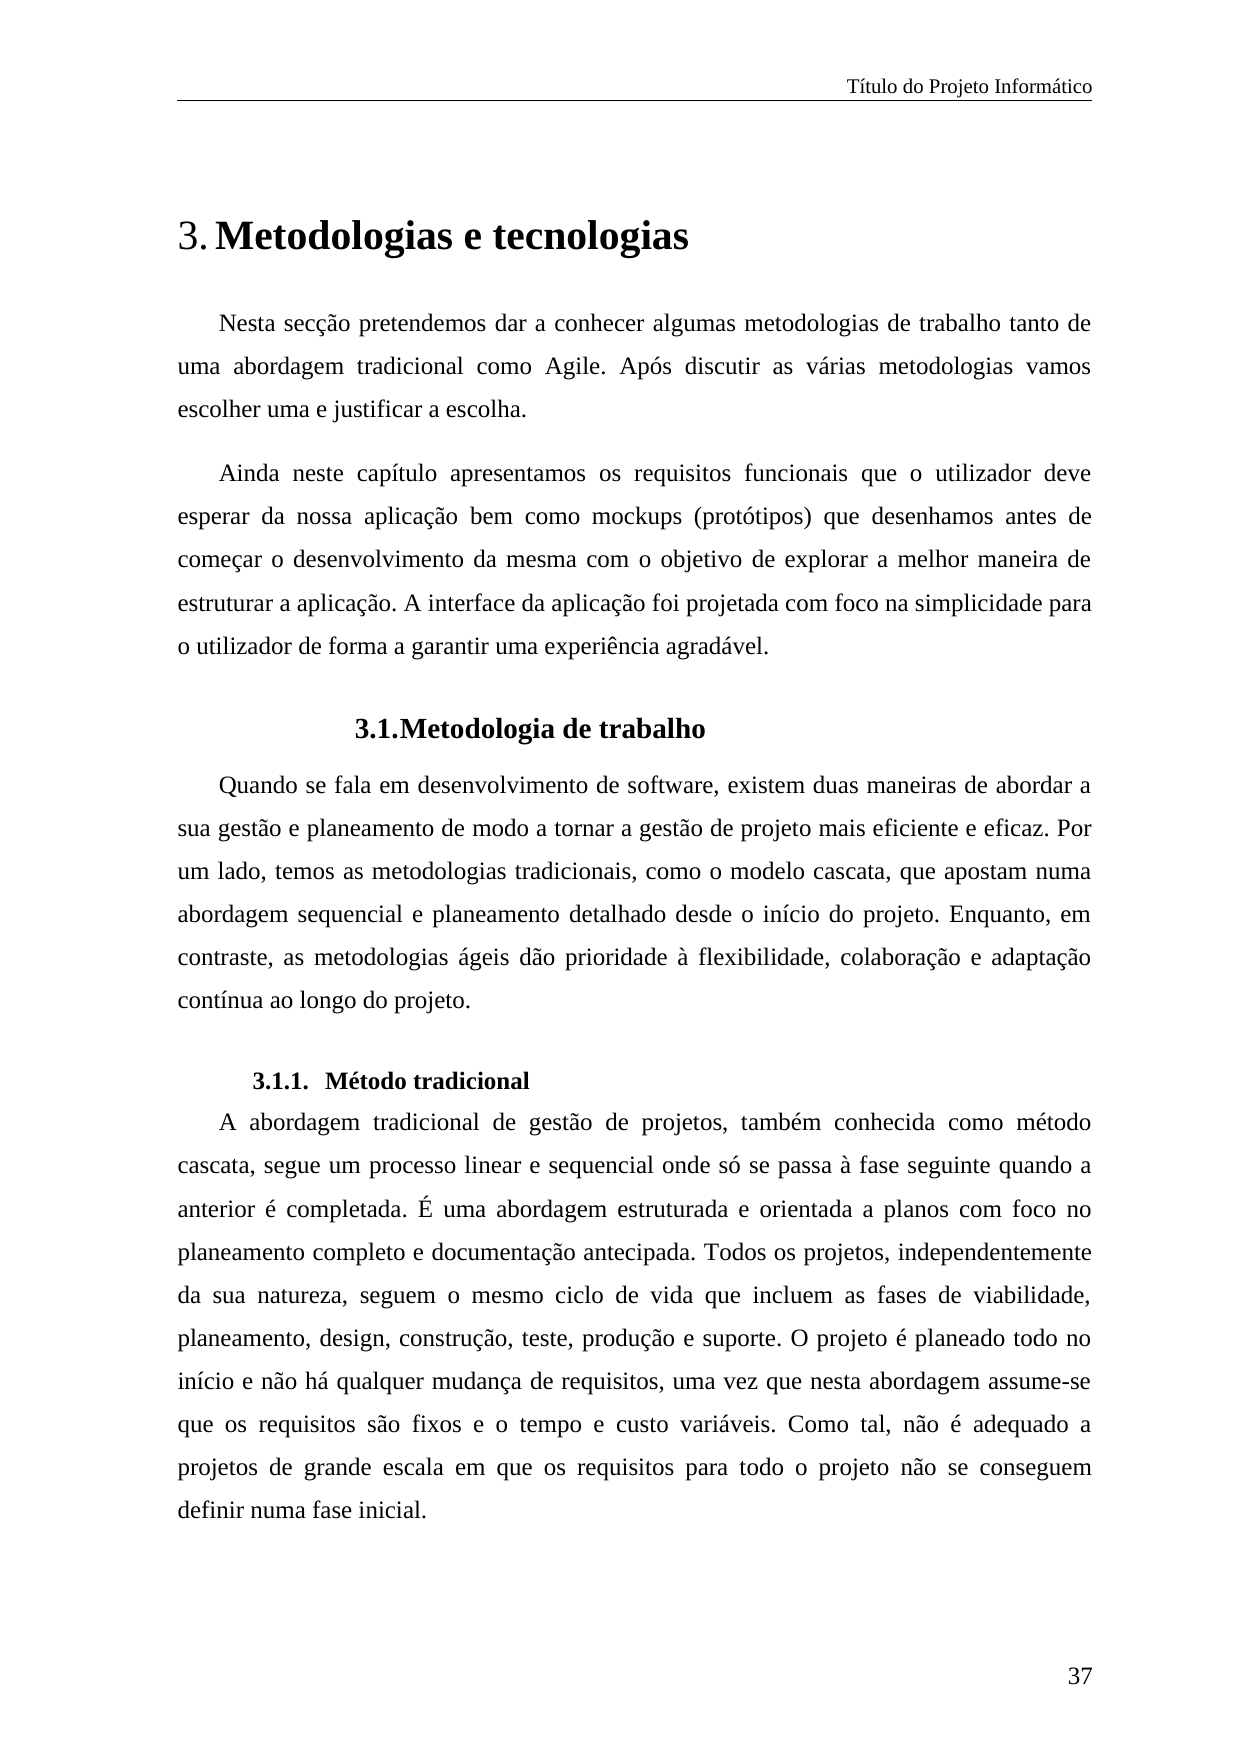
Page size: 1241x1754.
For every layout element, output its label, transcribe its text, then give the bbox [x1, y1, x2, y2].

subtitle Método tradicional [252, 1066, 1092, 1095]
text Nesta secção pretendemos dar a conhecer algumas metodologias de trabalho tanto de uma abordagem tradicional como Agile. Após discutir as várias metodologias vamos escolher uma e justificar a escolha. [177, 308, 1092, 423]
text A abordagem tradicional de gestão de projetos, também conhecida como método cascata, segue um processo linear e sequencial onde só se passa à fase seguinte quando a anterior é completada. É uma abordagem estruturada e orientada a planos com foco no planeamento completo e documentação antecipada. Todos os projetos, independentemente da sua natureza, seguem o mesmo ciclo de vida que incluem as fases de viabilidade, planeamento, design, construção, teste, produção e suporte. O projeto é planeado todo no início e não há qualquer mudança de requisitos, uma vez que nesta abordagem assume-se que os requisitos são fixos e o tempo e custo variáveis. Como tal, não é adequado a projetos de grande escala em que os requisitos para todo o projeto não se conseguem definir numa fase inicial. [177, 1107, 1092, 1524]
subtitle Metodologias e tecnologias [177, 210, 1092, 258]
text Ainda neste capítulo apresentamos os requisitos funcionais que o utilizador deve esperar da nossa aplicação bem como mockups (protótipos) que desenhamos antes de começar o desenvolvimento da mesma com o objetivo de explorar a melhor maneira de estruturar a aplicação. A interface da aplicação foi projetada com foco na simplicidade para o utilizador de forma a garantir uma experiência agradável. [177, 458, 1092, 659]
text Quando se fala em desenvolvimento de software, existem duas maneiras de abordar a sua gestão e planeamento de modo a tornar a gestão de projeto mais eficiente e eficaz. Por um lado, temos as metodologias tradicionais, como o modelo cascata, que apostam numa abordagem sequencial e planeamento detalhado desde o início do projeto. Enquanto, em contraste, as metodologias ágeis dão prioridade à flexibilidade, colaboração e adaptação contínua ao longo do projeto. [177, 770, 1092, 1014]
subtitle Metodologia de trabalho [354, 711, 1092, 745]
